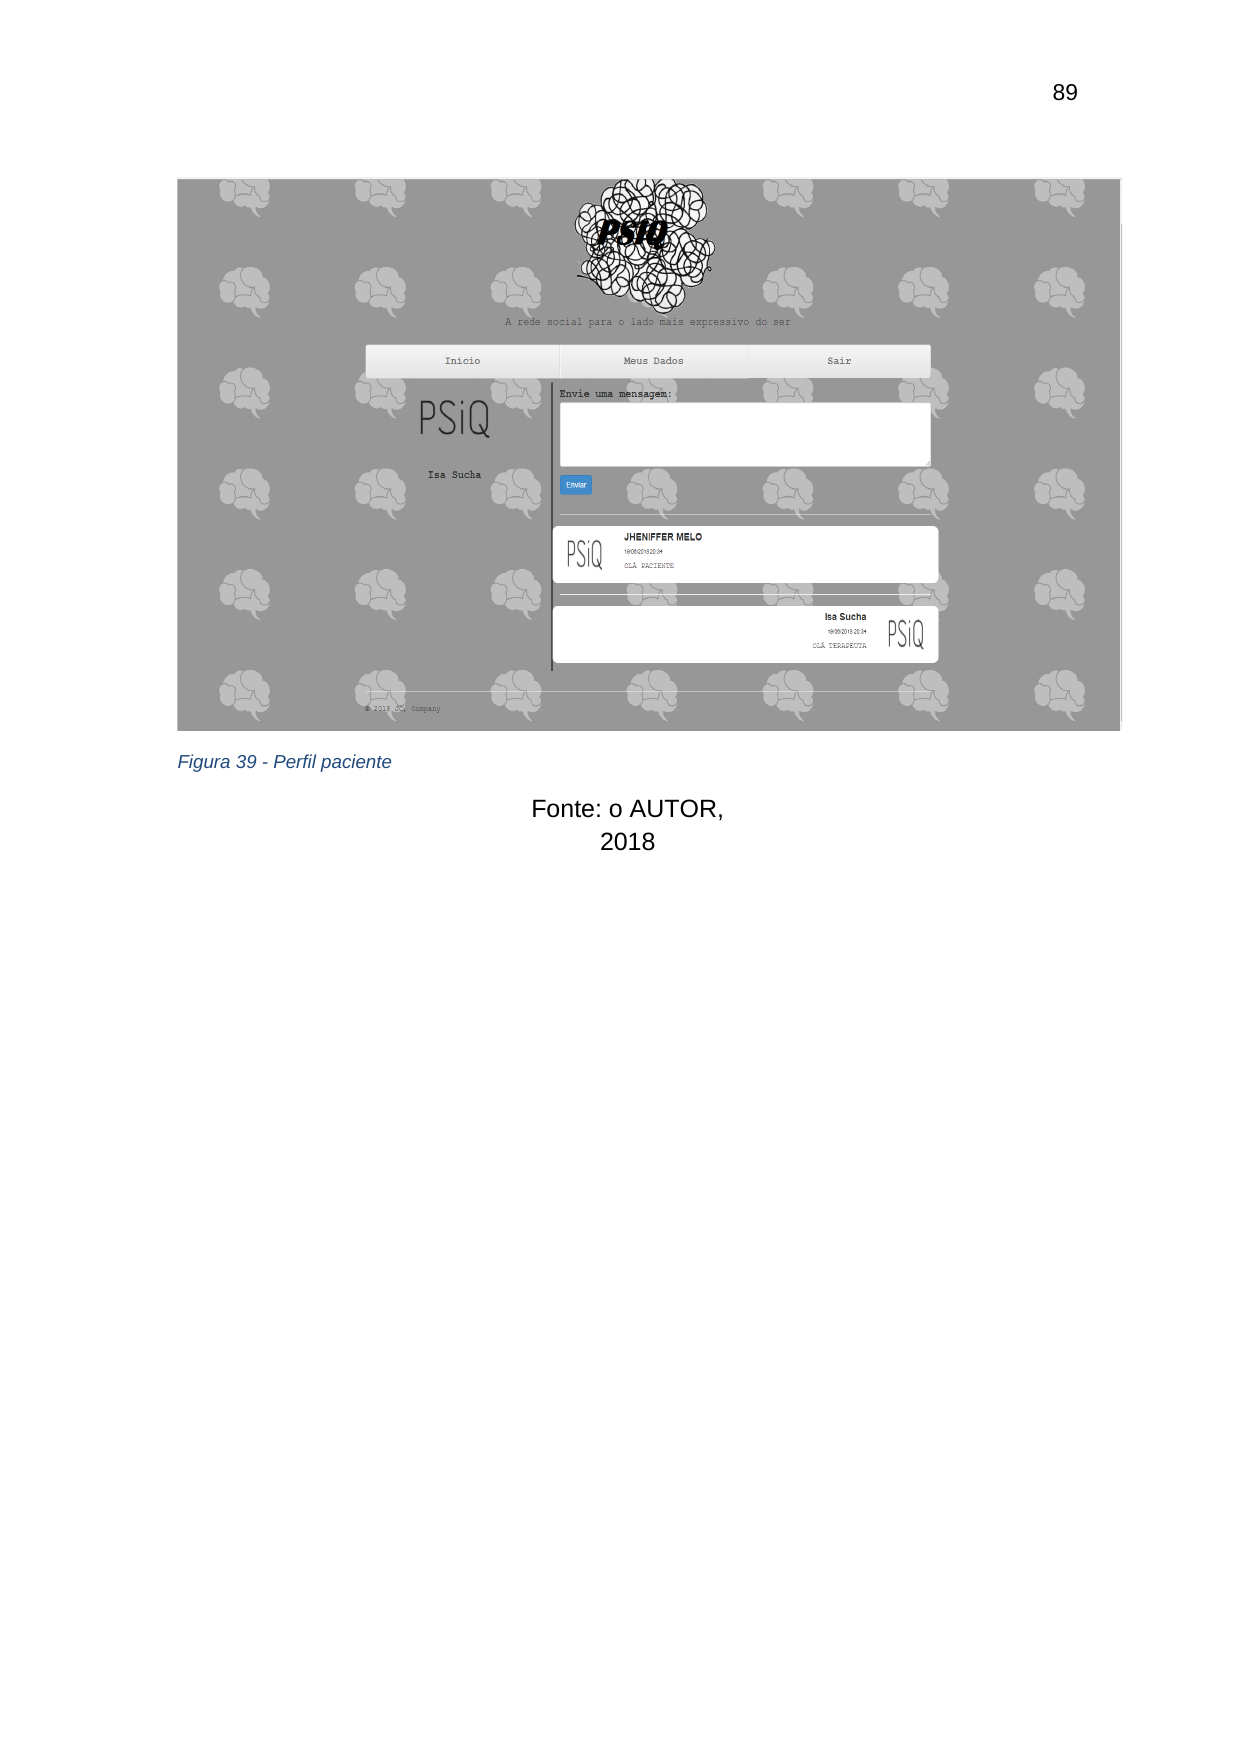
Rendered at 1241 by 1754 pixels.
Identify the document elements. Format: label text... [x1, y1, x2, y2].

text Fonte: o AUTOR, [177, 793, 1078, 822]
text 2018 [177, 827, 1078, 855]
text Figura 39 - Perfil paciente [177, 751, 1078, 773]
picture [177, 177, 1123, 731]
